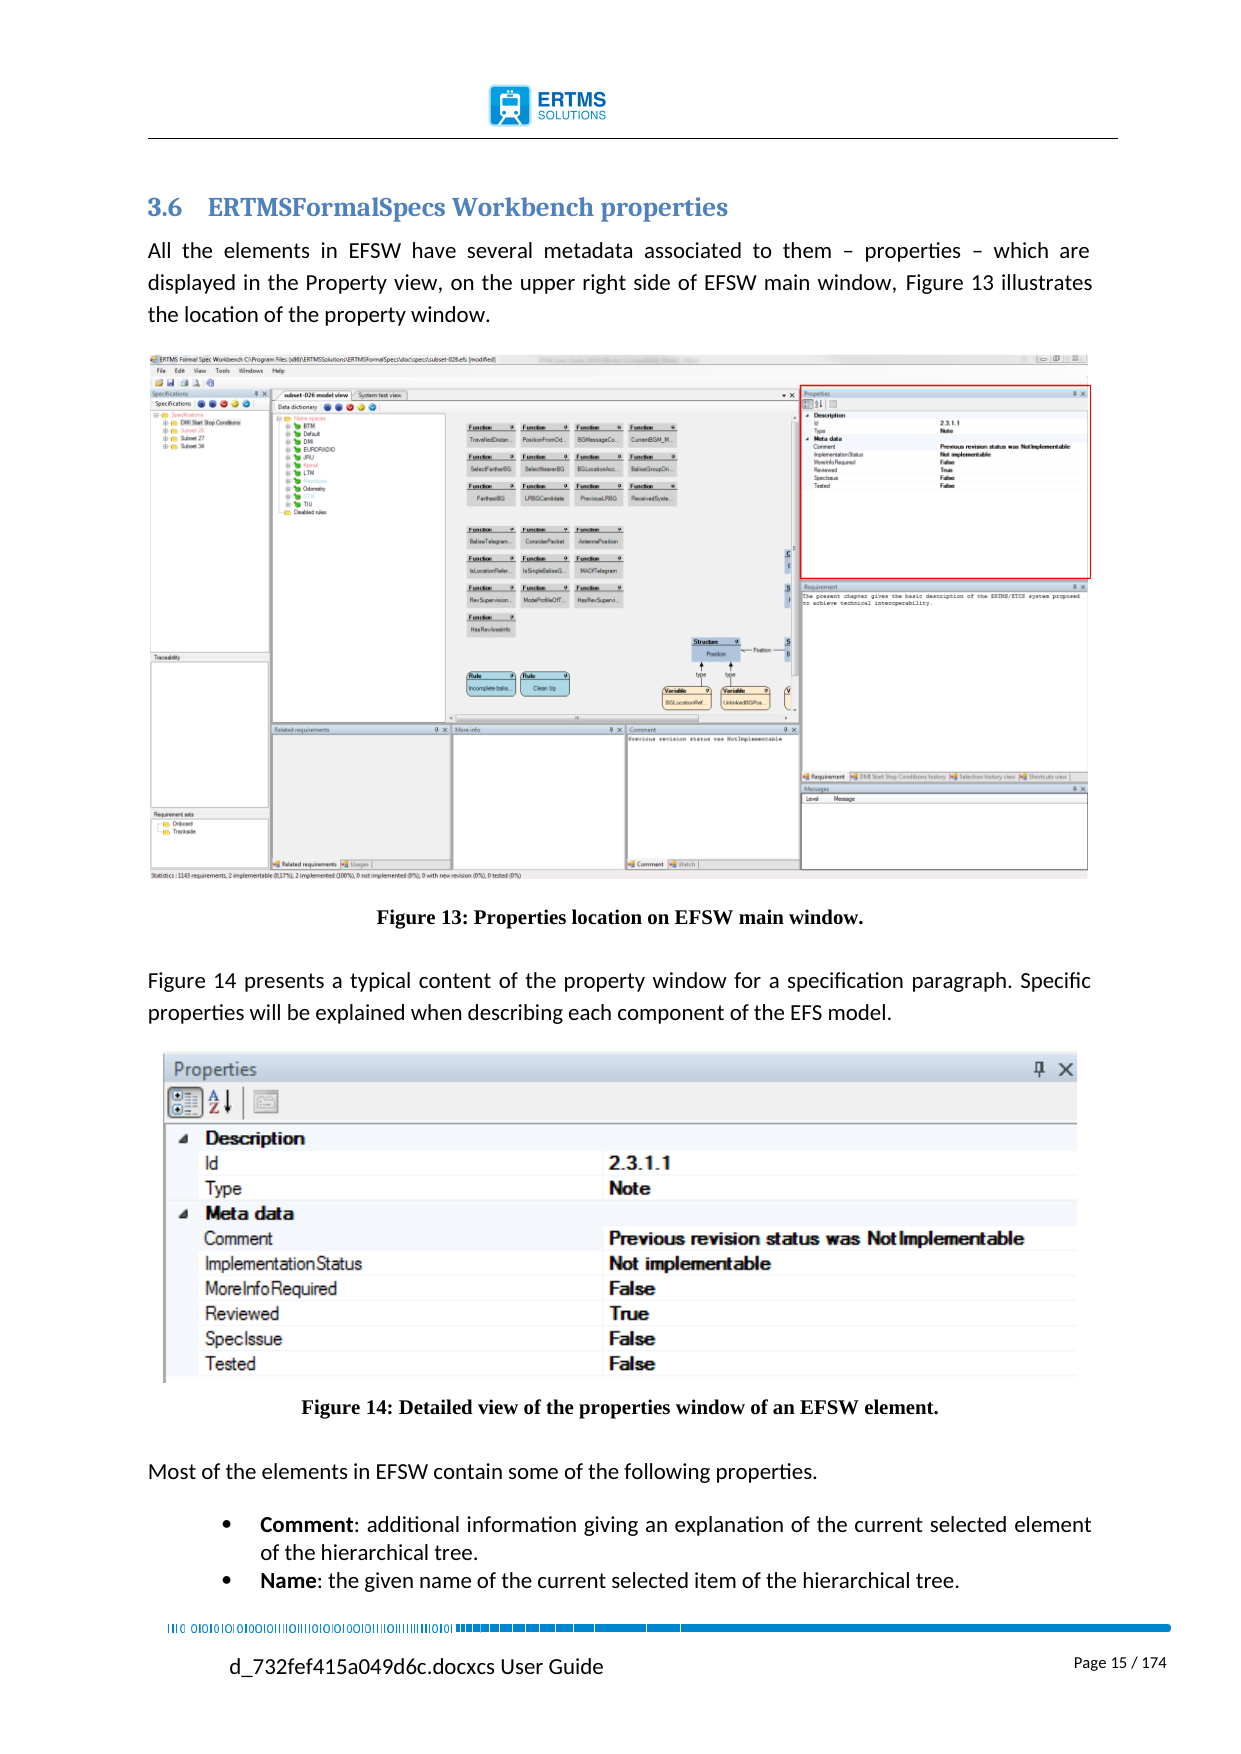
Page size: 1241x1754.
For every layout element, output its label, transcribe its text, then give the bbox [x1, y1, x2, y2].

text All the elements in EFSW have several metadata associated to them – properties – which are displayed in the Property view, on the upper right side of EFSW main window, Figure 13 illustrates the location of the property window. [148, 236, 1093, 328]
text Figure 14: Detailed view of the properties window of an EFSW element. [148, 1395, 1093, 1419]
picture [167, 1624, 1171, 1633]
text Most of the elements in EFSW contain some of the following properties. [148, 1457, 1093, 1485]
list Name: the given name of the current selected item of the hierarchical tree. [223, 1566, 1093, 1594]
text Figure 14 presents a typical content of the property window for a specification paragraph. Specific properties will be explained when describing each component of the EFS model. [148, 966, 1093, 1026]
picture [163, 1051, 1078, 1383]
text Figure 13: Properties location on EFSW main window. [148, 905, 1093, 929]
list Comment: additional information giving an explanation of the current selected element of the hierarchical tree. [223, 1510, 1093, 1566]
picture [477, 73, 617, 138]
subtitle ERTMSFormalSpecs Workbench properties [148, 192, 1093, 223]
